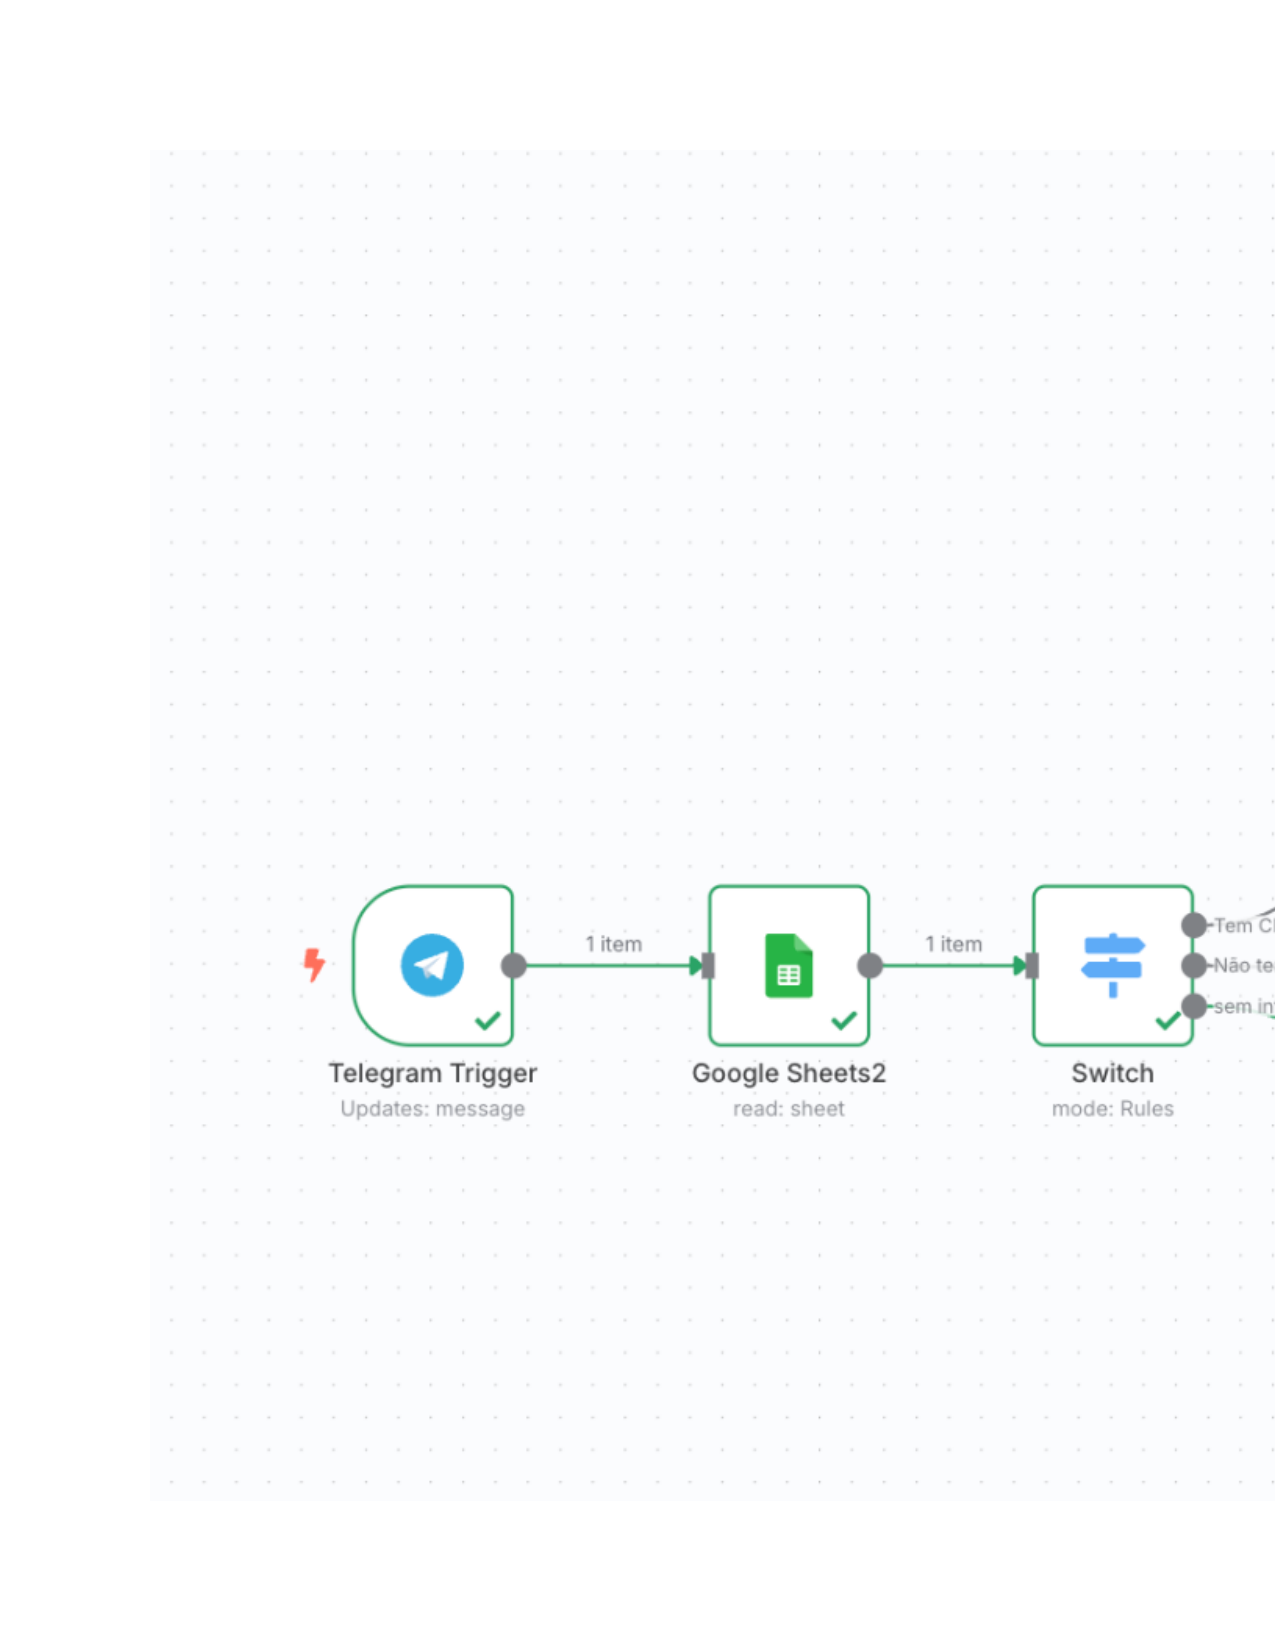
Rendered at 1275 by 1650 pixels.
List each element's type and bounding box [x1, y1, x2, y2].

picture [150, 150, 1275, 1501]
